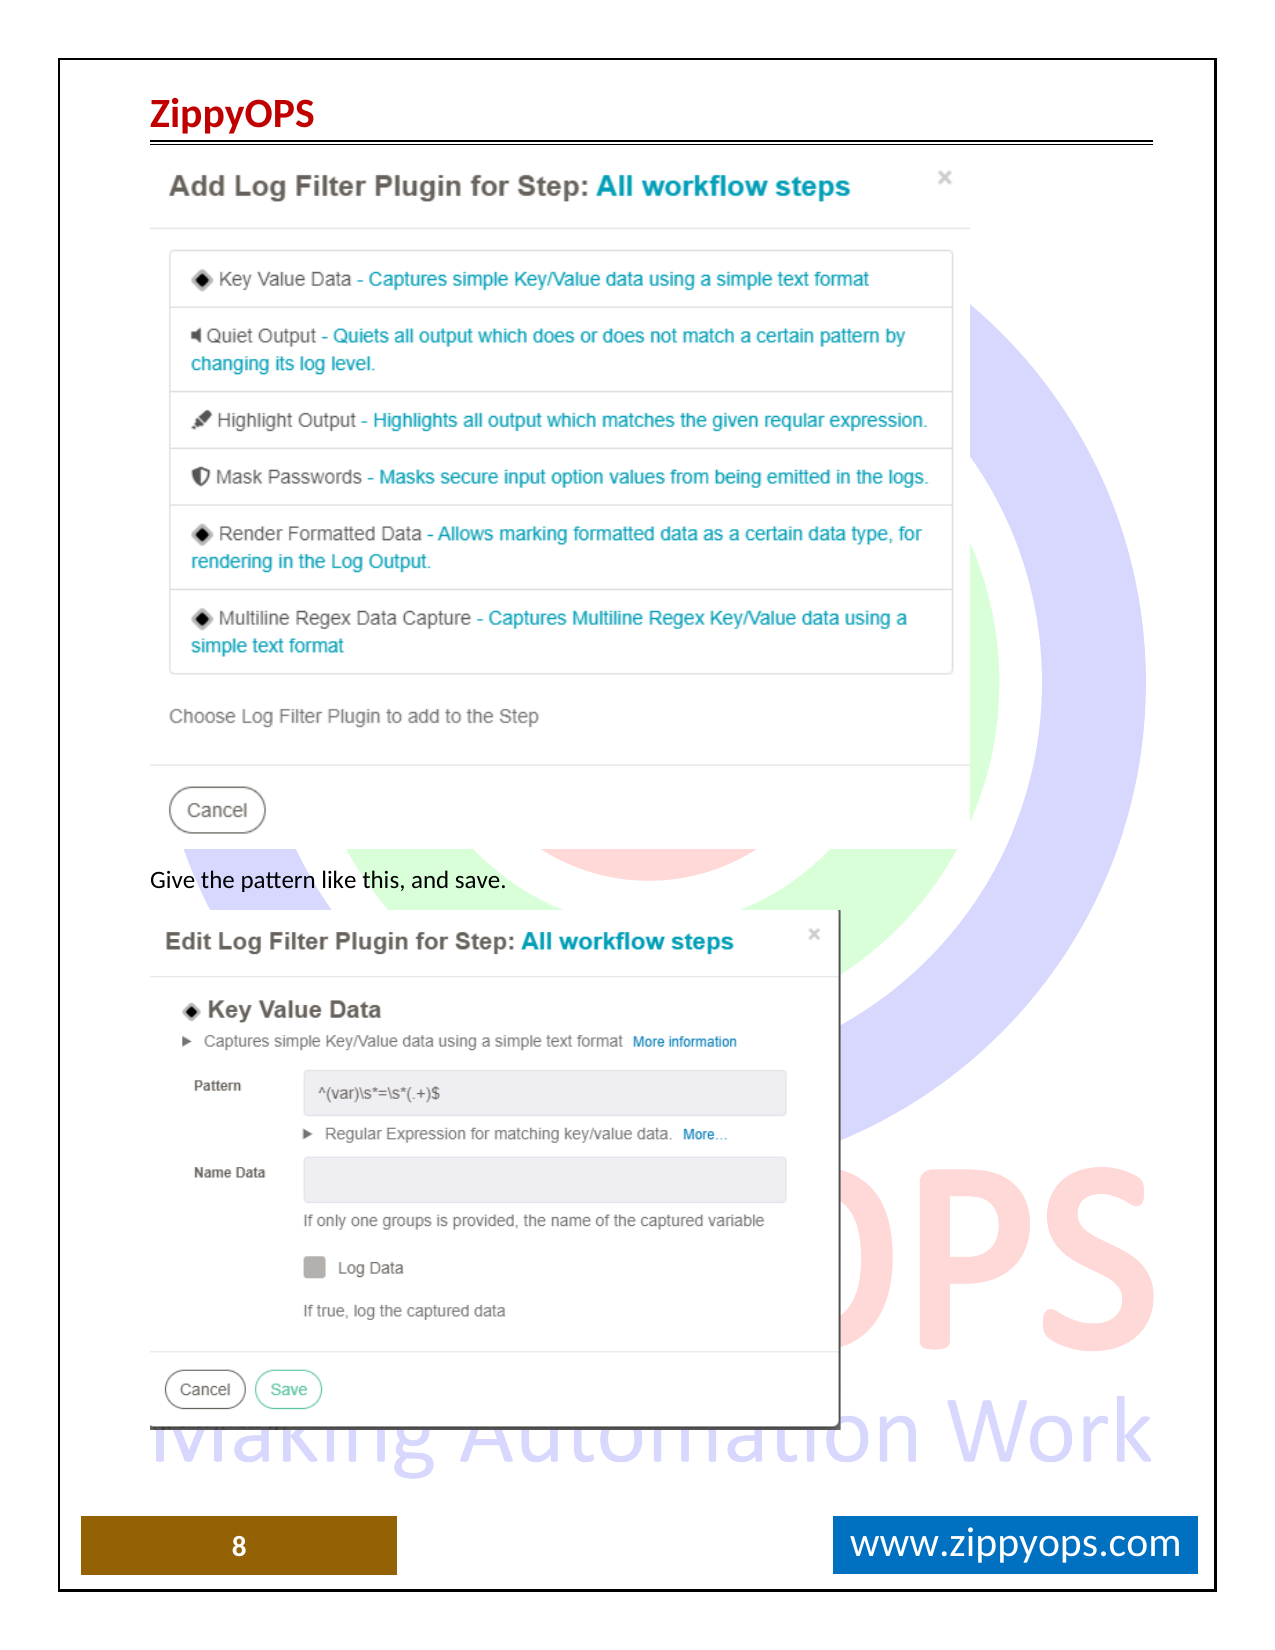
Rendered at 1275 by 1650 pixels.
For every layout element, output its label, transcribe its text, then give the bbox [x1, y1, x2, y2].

text Give the pattern like this, and save. [150, 864, 1153, 894]
picture [150, 910, 841, 1430]
picture [150, 150, 970, 849]
